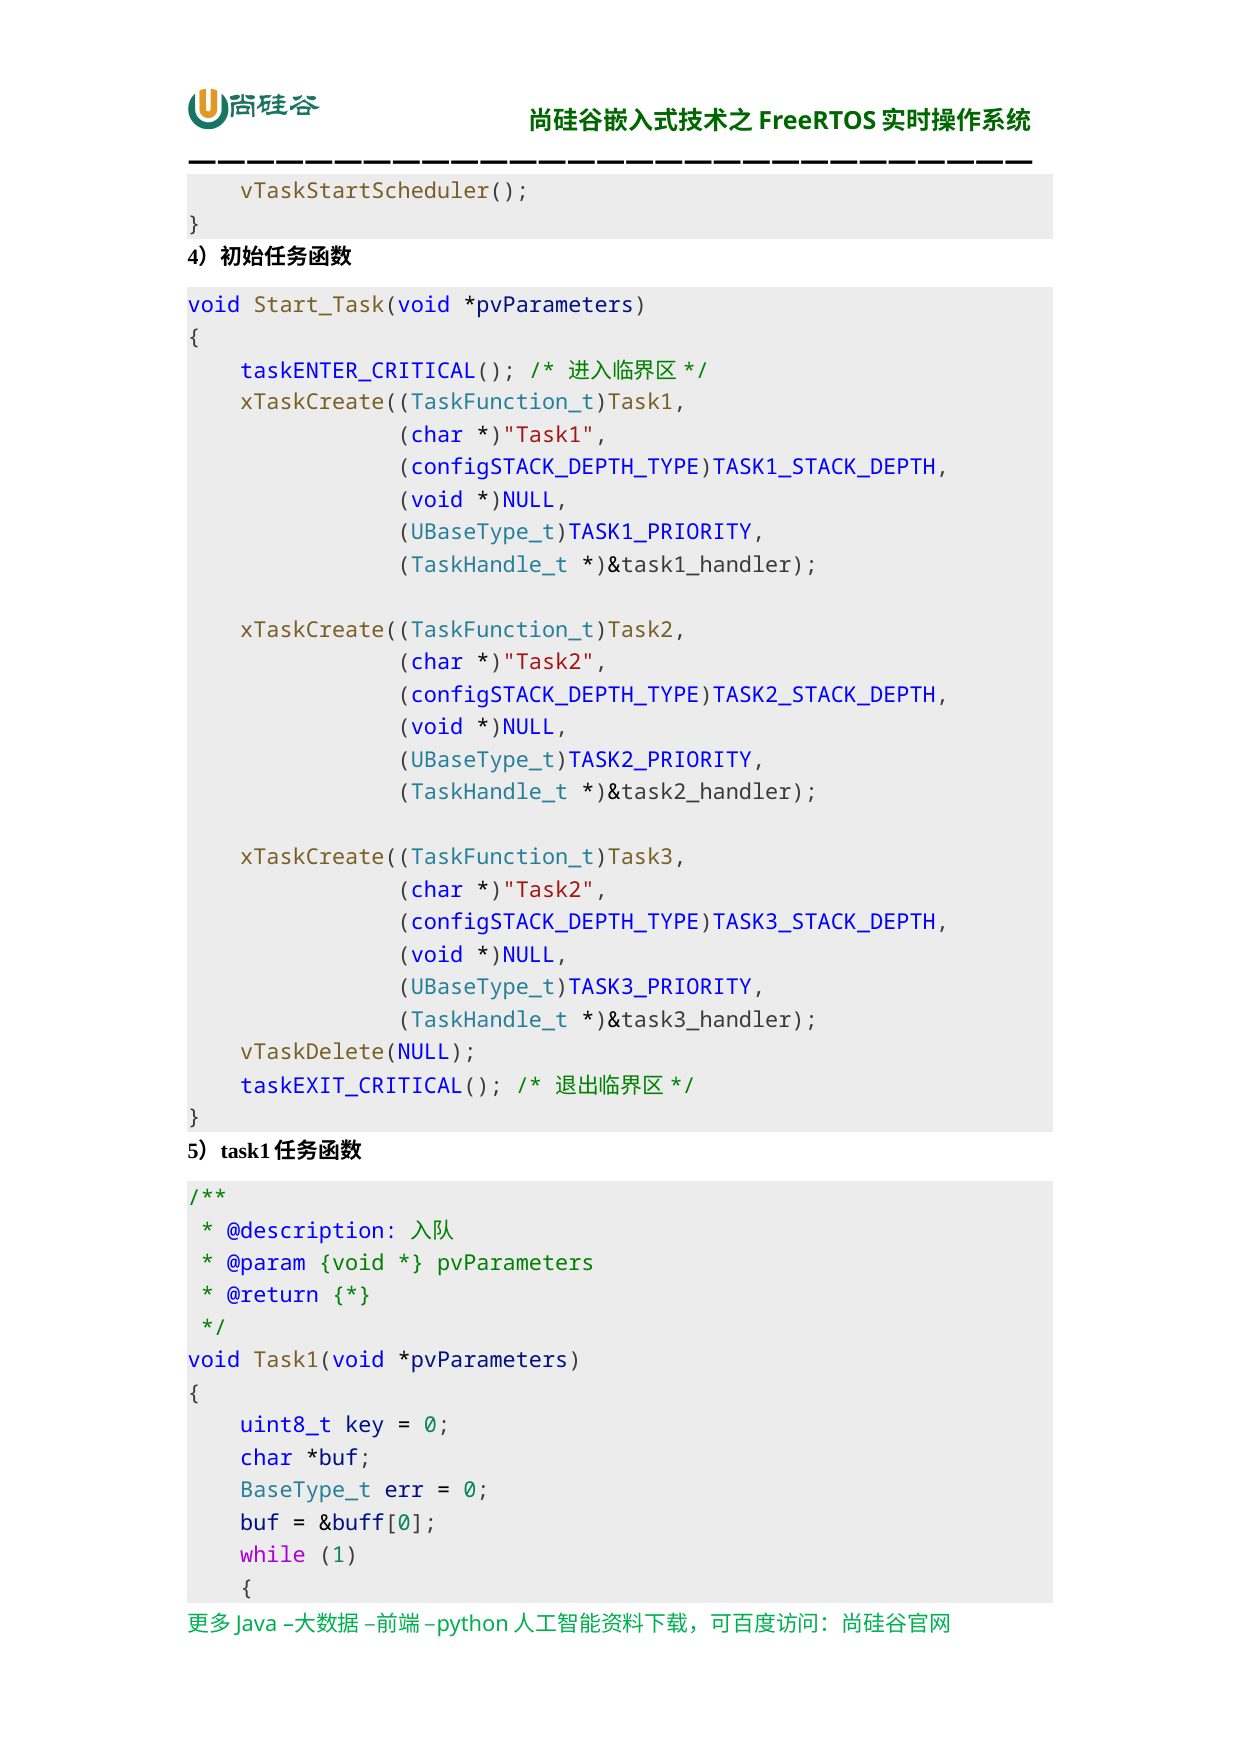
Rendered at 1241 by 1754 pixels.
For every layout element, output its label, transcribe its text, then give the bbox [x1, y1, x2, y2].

text * @description: 入队 [187, 1213, 1053, 1246]
text (TaskHandle_t *)&task1_handler); [187, 547, 1053, 580]
text void Start_Task(void *pvParameters) [187, 287, 1053, 320]
text BaseType_t err = 0; [187, 1473, 1053, 1506]
text } [187, 206, 1053, 239]
picture [187, 88, 321, 130]
text (char *)"Task2", [187, 872, 1053, 905]
text char *buf; [187, 1441, 1053, 1473]
text taskENTER_CRITICAL(); /* 进入临界区 */ [187, 352, 1053, 385]
text (UBaseType_t)TASK2_PRIORITY, [187, 742, 1053, 775]
text { [187, 320, 1053, 352]
text /** [187, 1181, 1053, 1213]
text xTaskCreate((TaskFunction_t)Task3, [187, 840, 1053, 872]
text (UBaseType_t)TASK3_PRIORITY, [187, 970, 1053, 1002]
text xTaskCreate((TaskFunction_t)Task2, [187, 612, 1053, 645]
text buf = &buff[0]; [187, 1506, 1053, 1538]
text vTaskStartScheduler(); [187, 174, 1053, 206]
text vTaskDelete(NULL); [187, 1035, 1053, 1067]
text (void *)NULL, [187, 482, 1053, 515]
text * @return {*} [187, 1278, 1053, 1311]
text uint8_t key = 0; [187, 1408, 1053, 1441]
text (char *)"Task1", [187, 417, 1053, 450]
text (void *)NULL, [187, 937, 1053, 970]
text while (1) [187, 1538, 1053, 1571]
text (configSTACK_DEPTH_TYPE)TASK2_STACK_DEPTH, [187, 677, 1053, 710]
text (TaskHandle_t *)&task3_handler); [187, 1002, 1053, 1035]
text (UBaseType_t)TASK1_PRIORITY, [187, 515, 1053, 547]
text { [187, 1376, 1053, 1408]
text */ [187, 1311, 1053, 1343]
text (configSTACK_DEPTH_TYPE)TASK3_STACK_DEPTH, [187, 905, 1053, 937]
text (TaskHandle_t *)&task2_handler); [187, 775, 1053, 807]
text task1任务函数 [187, 1132, 1053, 1165]
text (char *)"Task2", [187, 645, 1053, 677]
text xTaskCreate((TaskFunction_t)Task1, [187, 385, 1053, 417]
text 初始任务函数 [187, 239, 1053, 271]
text taskEXIT_CRITICAL(); /* 退出临界区 */ [187, 1067, 1053, 1100]
text * @param {void *} pvParameters [187, 1246, 1053, 1278]
text void Task1(void *pvParameters) [187, 1343, 1053, 1376]
text (configSTACK_DEPTH_TYPE)TASK1_STACK_DEPTH, [187, 450, 1053, 482]
text } [187, 1100, 1053, 1132]
text { [187, 1571, 1053, 1603]
text (void *)NULL, [187, 710, 1053, 742]
